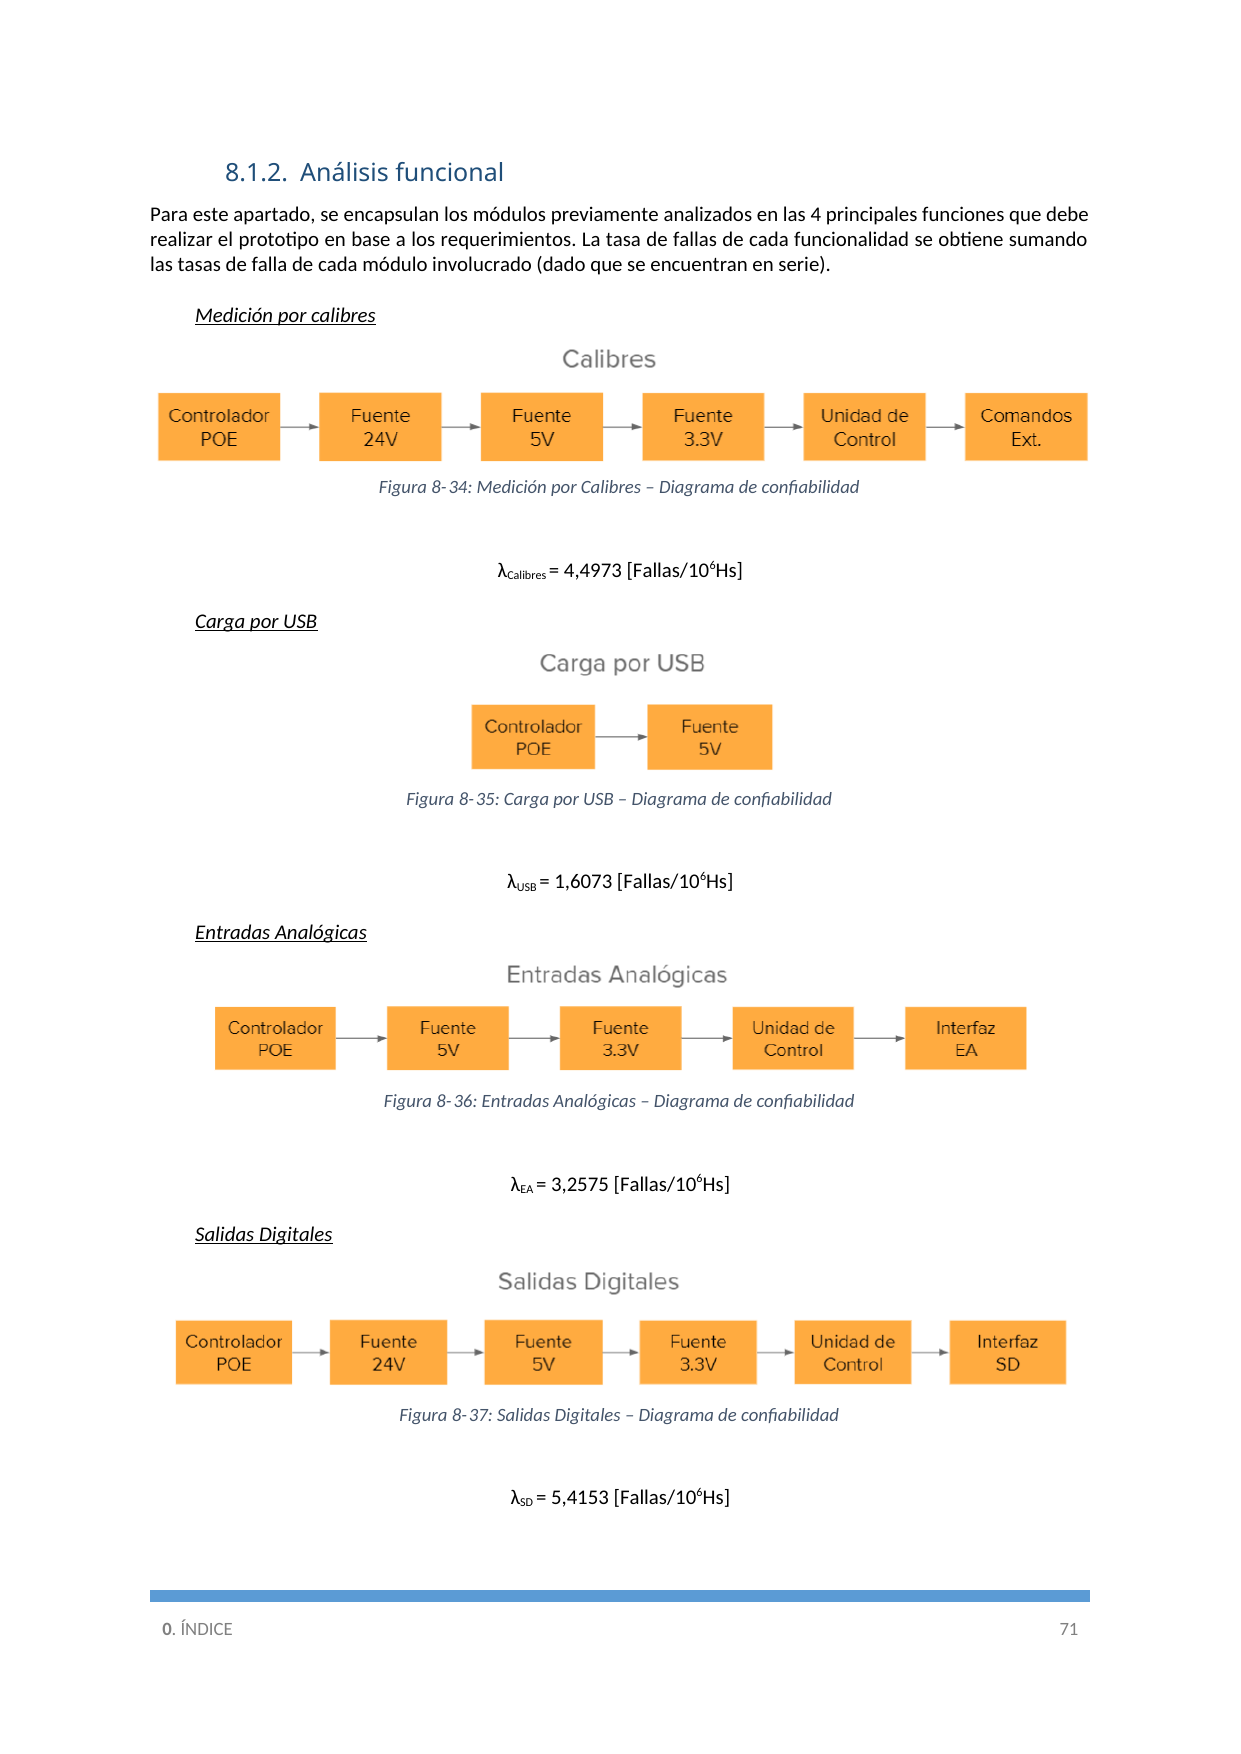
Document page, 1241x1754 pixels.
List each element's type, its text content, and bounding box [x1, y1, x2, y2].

text λCalibres = 4,4973 [Fallas/106Hs] [150, 557, 1090, 583]
text Para este apartado, se encapsulan los módulos previamente analizados en las 4 principales funciones que debe realizar el prototipo en base a los requerimientos. La tasa de fallas de cada funcionalidad se obtiene sumando las tasas de falla de cada módulo involucrado (dado que se encuentran en serie). [150, 201, 1090, 277]
subtitle Medición por calibres [195, 302, 1090, 327]
text λUSB = 1,6073 [Fallas/106Hs] [150, 869, 1090, 894]
picture [150, 340, 1091, 464]
subtitle Análisis funcional [225, 154, 1090, 188]
subtitle Salidas Digitales [195, 1221, 1090, 1247]
subtitle Carga por USB [195, 608, 1090, 633]
text λSD = 5,4153 [Fallas/106Hs] [150, 1484, 1090, 1510]
text λEA = 3,2575 [Fallas/106Hs] [150, 1171, 1090, 1196]
picture [208, 957, 1032, 1077]
picture [168, 1259, 1073, 1391]
subtitle Entradas Analógicas [195, 919, 1090, 944]
picture [464, 645, 776, 775]
